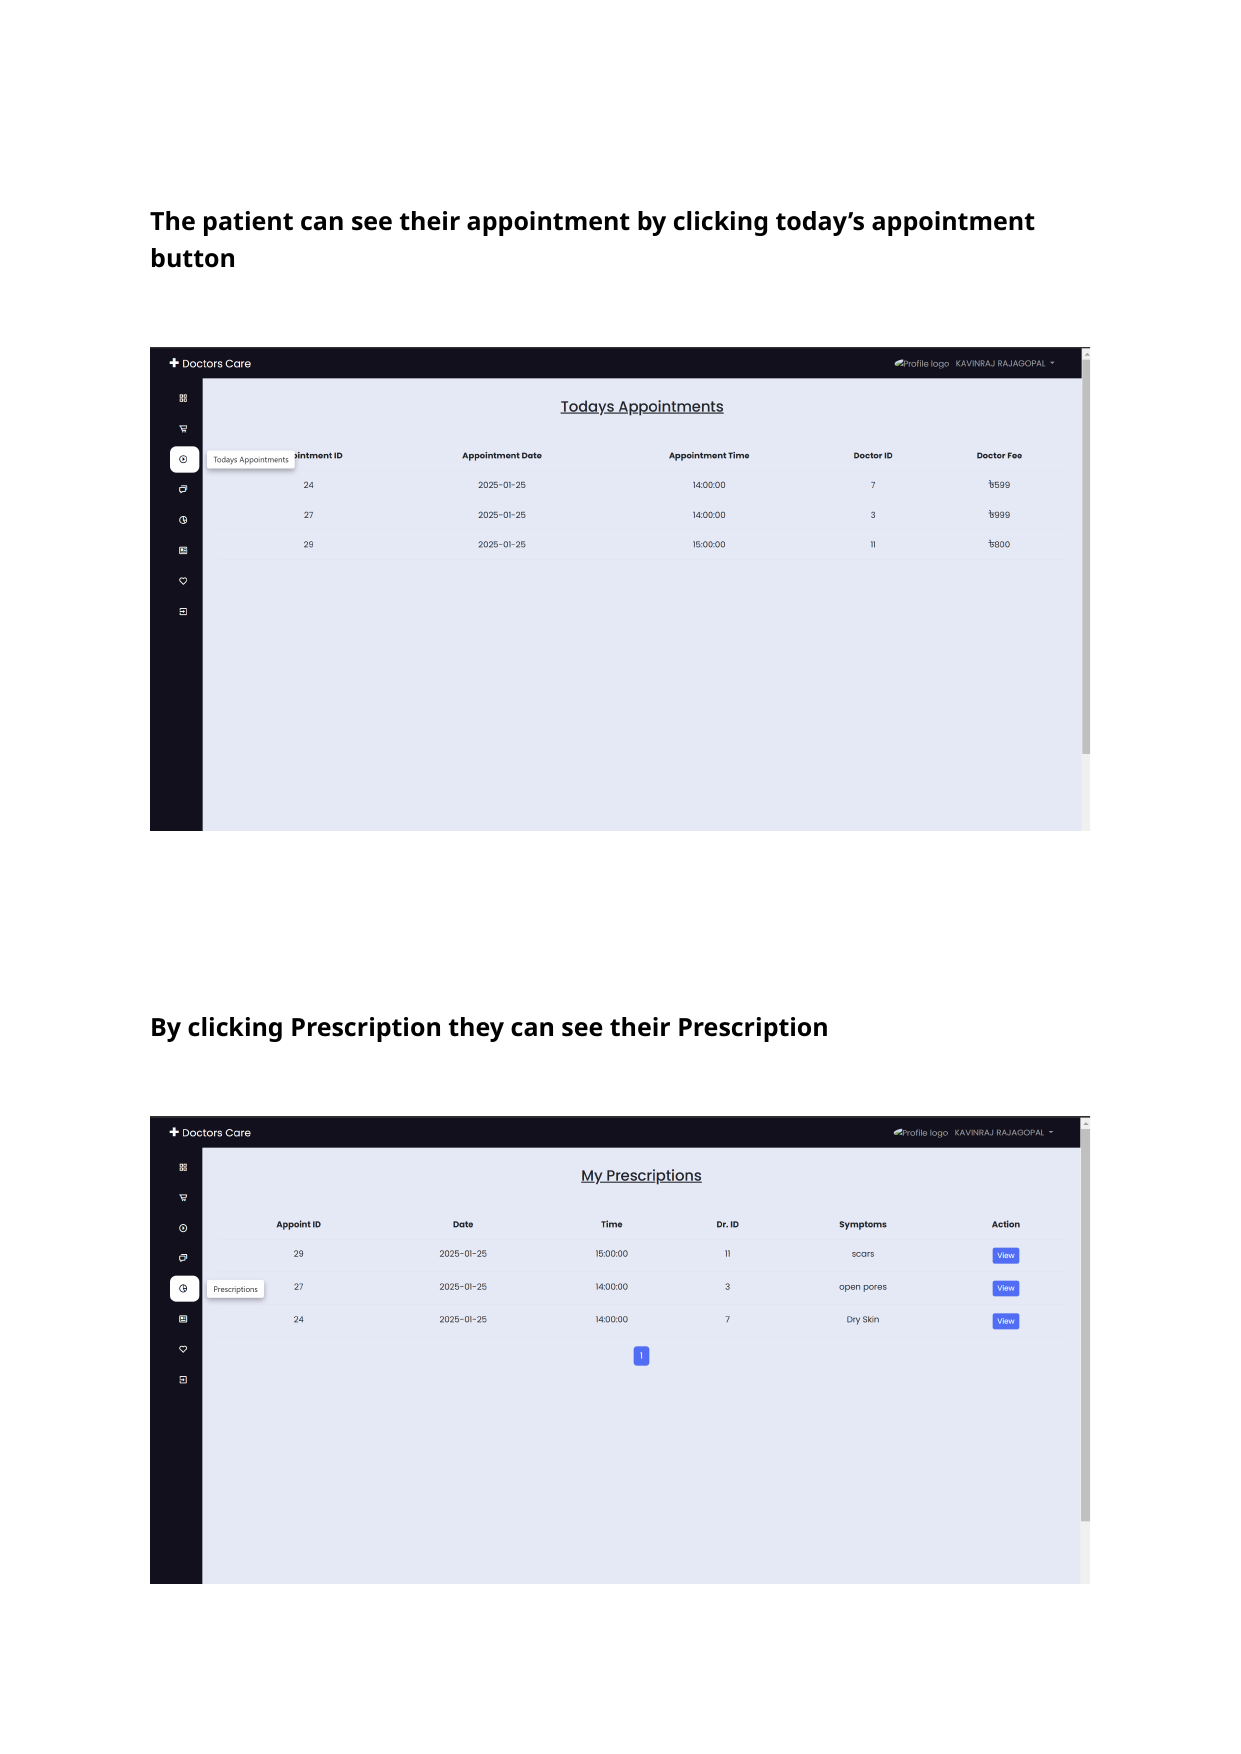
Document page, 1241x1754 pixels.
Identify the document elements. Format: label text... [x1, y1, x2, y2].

text By clicking Prescription they can see their Prescription [150, 1009, 1090, 1044]
picture [150, 1116, 1091, 1584]
picture [150, 347, 1091, 831]
text The patient can see their appointment by clicking today’s appointment button [150, 203, 1090, 274]
